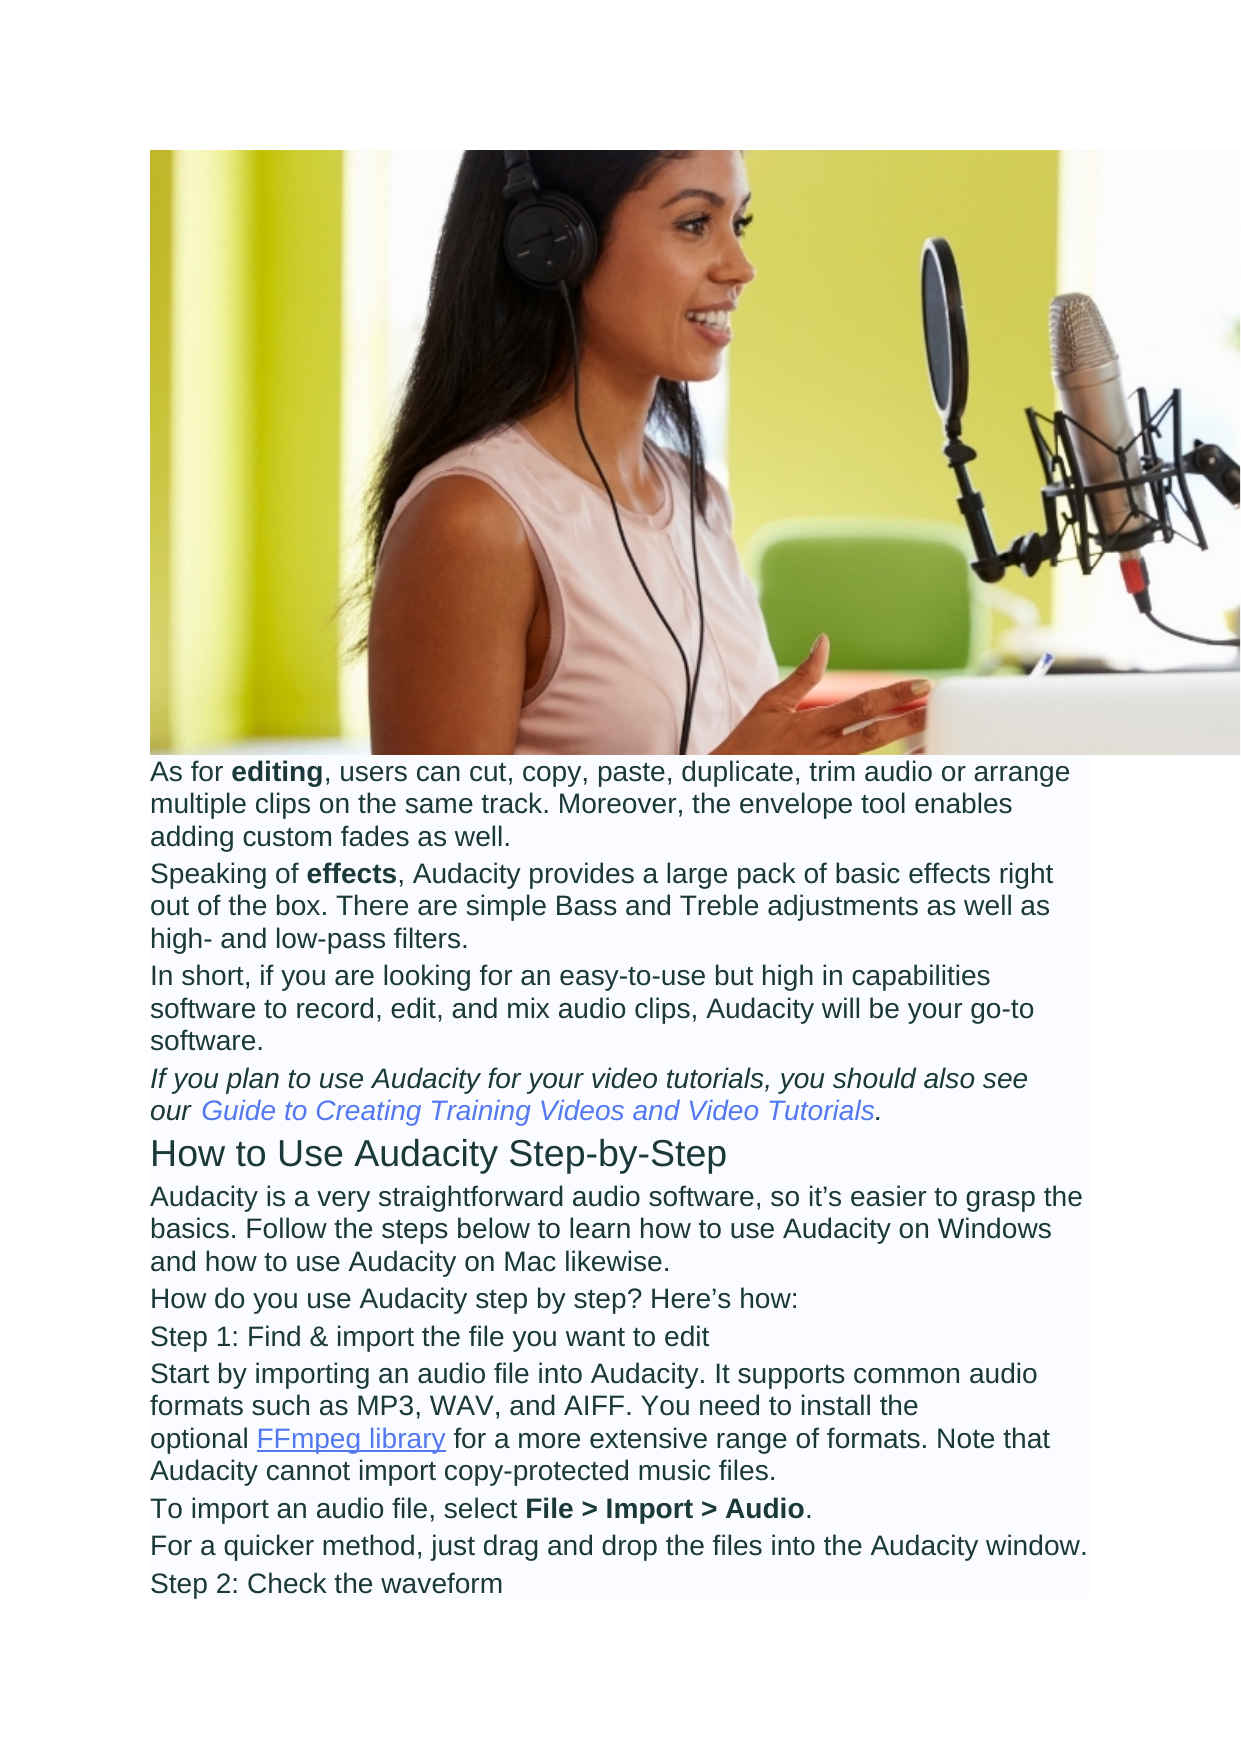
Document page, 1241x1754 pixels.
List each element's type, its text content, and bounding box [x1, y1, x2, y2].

text Start by importing an audio file into Audacity. It supports common audio formats such as MP3, WAV, and AIFF. You need to install the optional FFmpeg library for a more extensive range of formats. Note that Audacity cannot import copy-protected music files. [150, 1357, 1090, 1487]
text Step 1: Find & import the file you want to edit [150, 1319, 1090, 1352]
text In short, if you are looking for an easy-to-use but high in capabilities software to record, edit, and mix audio clips, Audacity will be your go-to software. [150, 959, 1090, 1056]
text How do you use Audacity step by step? Here’s how: [150, 1282, 1090, 1314]
text To import an audio file, select File > Import > Audio. [150, 1492, 1090, 1524]
text How to Use Audacity Step-by-Step [150, 1131, 1090, 1174]
text Step 2: Check the waveform [150, 1567, 1090, 1599]
text As for editing, users can cut, copy, paste, duplicate, trim audio or arrange multiple clips on the same track. Moreover, the envelope tool enables adding custom fades as well. [150, 755, 1090, 852]
text If you plan to use Audacity for your video tutorials, you should also see our Guide to Creating Training Videos and Video Tutorials. [150, 1062, 1090, 1126]
picture [150, 150, 1241, 755]
text Speaking of effects, Audacity provides a large pack of basic effects right out of the box. There are simple Bass and Treble adjustments as well as high- and low-pass filters. [150, 857, 1090, 954]
text For a quicker method, just drag and drop the files into the Audacity window. [150, 1529, 1090, 1562]
text Audacity is a very straightforward audio software, so it’s easier to grasp the basics. Follow the steps below to learn how to use Audacity on Windows and how to use Audacity on Mac likewise. [150, 1180, 1090, 1277]
